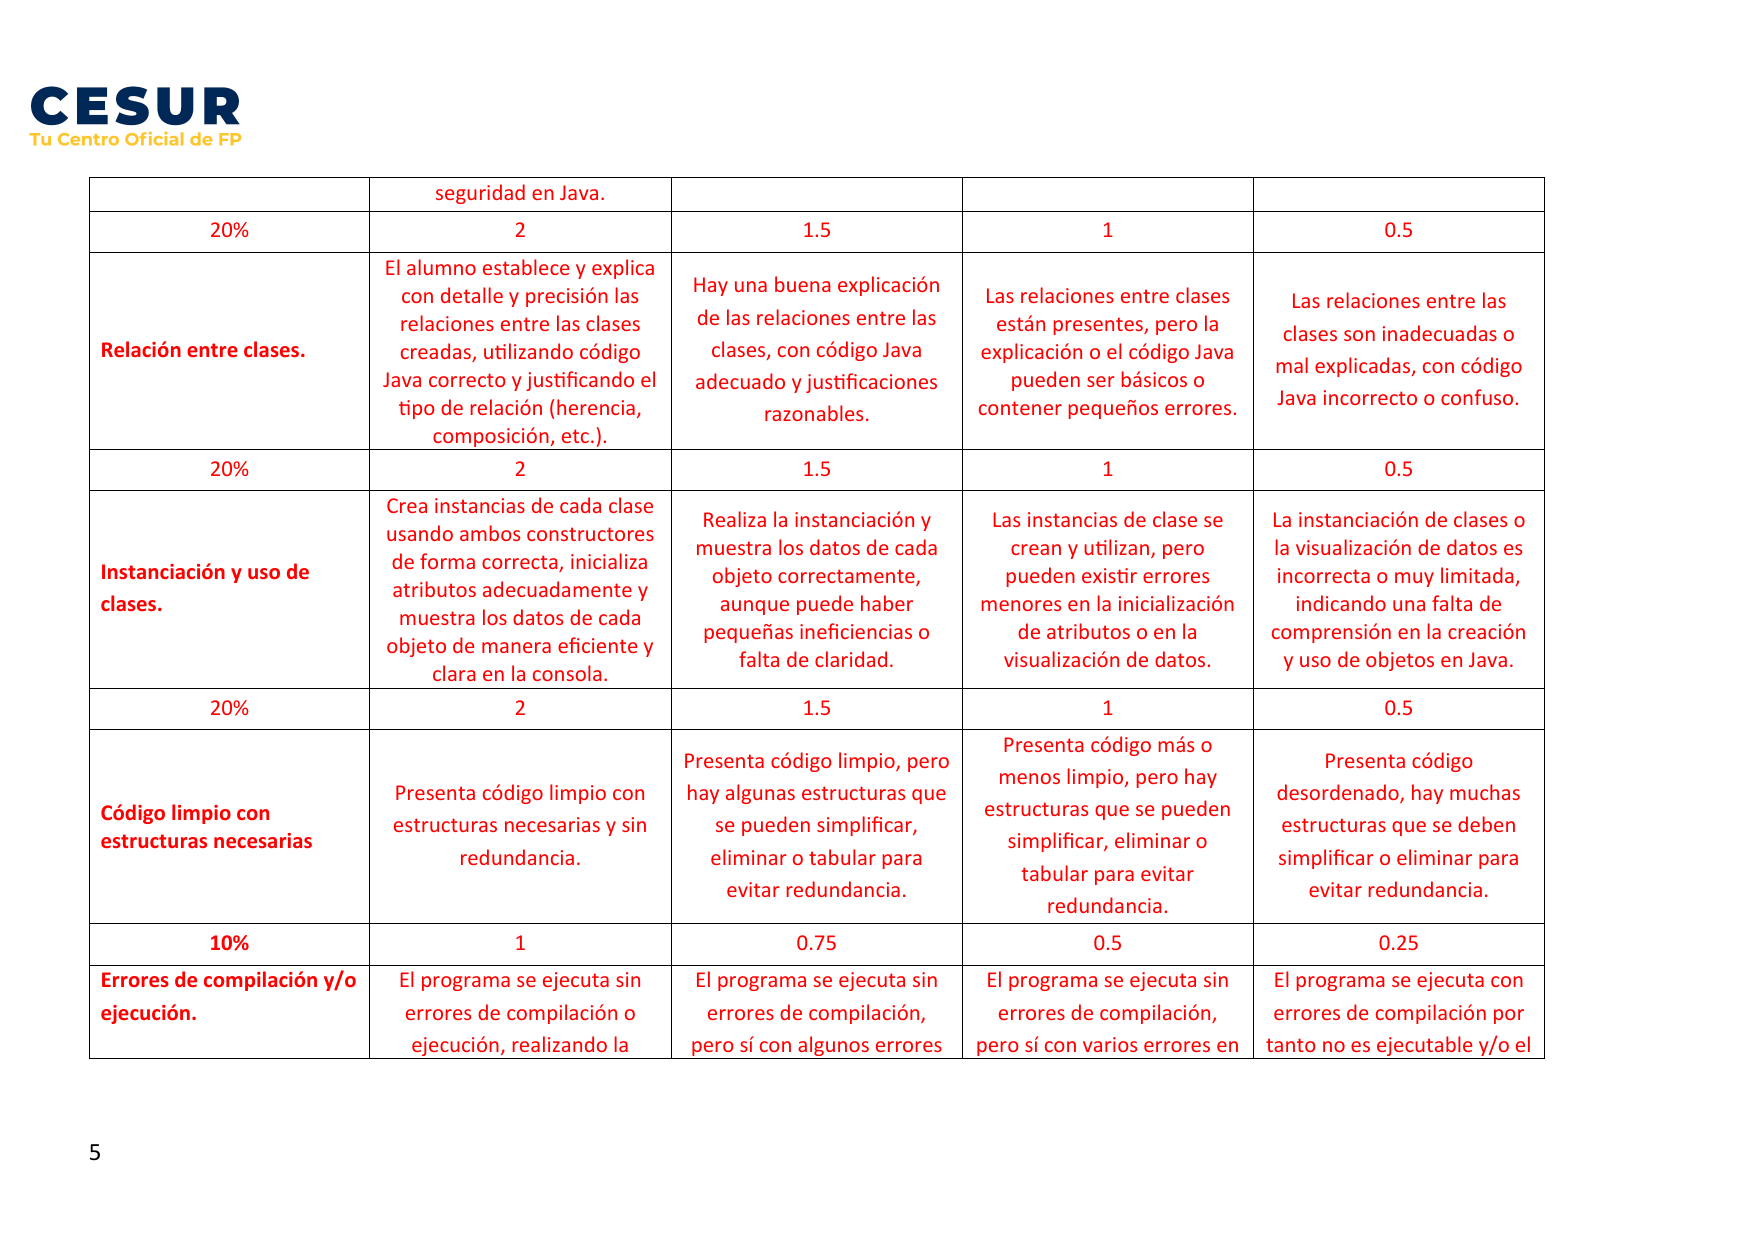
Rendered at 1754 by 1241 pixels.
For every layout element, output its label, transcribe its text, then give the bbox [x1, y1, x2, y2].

table_cell Las instancias de clase se crean y utilizan, pero pueden existir errores menores en la inicialización de atributos o en la visualización de datos. [963, 491, 1253, 688]
table_cell Código limpio con estructuras necesarias [90, 730, 369, 923]
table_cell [963, 178, 1253, 211]
picture [0, 27, 1152, 1241]
table_cell 0.5 [963, 924, 1253, 964]
table_cell 0.5 [1254, 689, 1544, 729]
table_cell 1.5 [672, 689, 962, 729]
table_cell Presenta código desordenado, hay muchas estructuras que se deben simplificar o eliminar para evitar redundancia. [1254, 730, 1544, 923]
table_cell 1.5 [672, 450, 962, 490]
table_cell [370, 178, 671, 211]
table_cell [90, 178, 369, 211]
table_cell 1 [370, 924, 671, 964]
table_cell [1254, 966, 1544, 1058]
table_cell 20% [90, 450, 369, 490]
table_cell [672, 178, 962, 211]
table_cell 0.5 [1254, 212, 1544, 252]
table_cell El alumno establece y explica con detalle y precisión las relaciones entre las clases creadas, utilizando código Java correcto y justificando el tipo de relación (herencia, composición, etc.). [370, 253, 671, 449]
table_cell 20% [90, 689, 369, 729]
table_cell 2 [370, 689, 671, 729]
table_cell La instanciación de clases o la visualización de datos es incorrecta o muy limitada, indicando una falta de comprensión en la creación y uso de objetos en Java. [1254, 491, 1544, 688]
table_cell Realiza la instanciación y muestra los datos de cada objeto correctamente, aunque puede haber pequeñas ineficiencias o falta de claridad. [672, 491, 962, 688]
table_cell 1.5 [672, 212, 962, 252]
table_cell 0.5 [1254, 450, 1544, 490]
table_cell 0.75 [672, 924, 962, 964]
table_cell Crea instancias de cada clase usando ambos constructores de forma correcta, inicializa atributos adecuadamente y muestra los datos de cada objeto de manera eficiente y clara en la consola. [370, 491, 671, 688]
table_cell 2 [370, 450, 671, 490]
table_cell Presenta código limpio, pero hay algunas estructuras que se pueden simplificar, eliminar o tabular para evitar redundancia. [672, 730, 962, 923]
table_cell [1254, 178, 1544, 211]
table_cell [370, 966, 671, 1058]
table_cell 2 [370, 212, 671, 252]
table_cell Instanciación y uso de clases. [90, 491, 369, 688]
table_cell Presenta código más o menos limpio, pero hay estructuras que se pueden simplificar, eliminar o tabular para evitar redundancia. [963, 730, 1253, 923]
table_cell Hay una buena explicación de las relaciones entre las clases, con código Java adecuado y justificaciones razonables. [672, 253, 962, 449]
table_cell 20% [90, 212, 369, 252]
table_cell 1 [963, 450, 1253, 490]
table_cell Presenta código limpio con estructuras necesarias y sin redundancia. [370, 730, 671, 923]
table_cell 0.25 [1254, 924, 1544, 964]
table_cell 10% [90, 924, 369, 964]
table_cell Relación entre clases. [90, 253, 369, 449]
table_cell Las relaciones entre clases están presentes, pero la explicación o el código Java pueden ser básicos o contener pequeños errores. [963, 253, 1253, 449]
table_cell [963, 966, 1253, 1058]
table_cell 1 [963, 689, 1253, 729]
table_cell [90, 966, 369, 1058]
table_cell 1 [963, 212, 1253, 252]
table_cell Las relaciones entre las clases son inadecuadas o mal explicadas, con código Java incorrecto o confuso. [1254, 253, 1544, 449]
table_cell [672, 966, 962, 1058]
